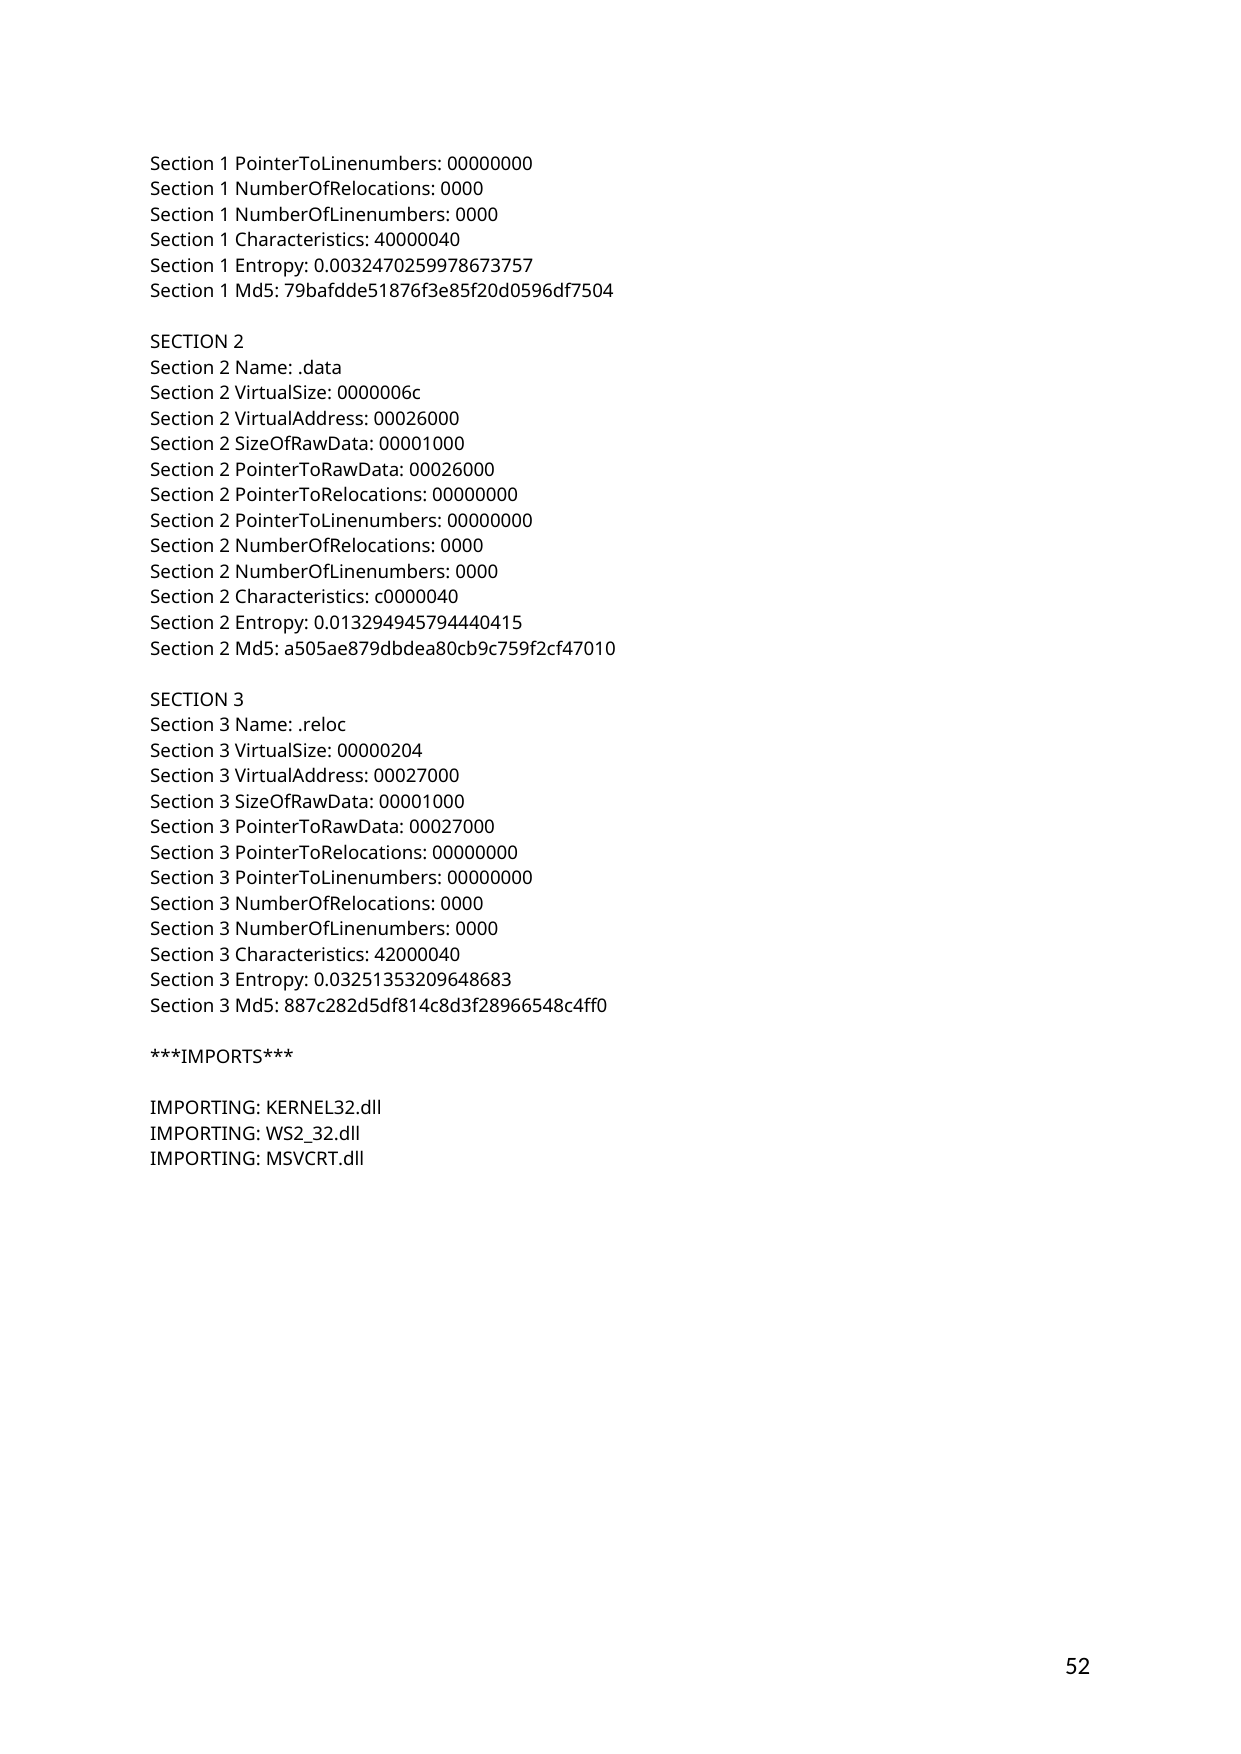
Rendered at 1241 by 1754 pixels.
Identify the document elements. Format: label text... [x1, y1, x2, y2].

text SECTION 3 [150, 686, 1090, 711]
text IMPORTING: WS2_32.dll [150, 1120, 1090, 1145]
text Section 2 PointerToRawData: 00026000 [150, 456, 1090, 482]
text Section 2 SizeOfRawData: 00001000 [150, 431, 1090, 456]
text Section 3 VirtualAddress: 00027000 [150, 762, 1090, 788]
text Section 2 VirtualAddress: 00026000 [150, 405, 1090, 431]
text Section 1 NumberOfRelocations: 0000 [150, 176, 1090, 201]
text Section 2 PointerToLinenumbers: 00000000 [150, 507, 1090, 533]
text Section 2 NumberOfRelocations: 0000 [150, 533, 1090, 558]
text Section 3 Entropy: 0.03251353209648683 [150, 967, 1090, 992]
text Section 3 Characteristics: 42000040 [150, 941, 1090, 967]
text ***IMPORTS*** [150, 1043, 1090, 1069]
text Section 1 Md5: 79bafdde51876f3e85f20d0596df7504 [150, 278, 1090, 303]
text IMPORTING: MSVCRT.dll [150, 1145, 1090, 1171]
text Section 2 Characteristics: c0000040 [150, 584, 1090, 609]
text Section 2 Name: .data [150, 354, 1090, 380]
text Section 3 Md5: 887c282d5df814c8d3f28966548c4ff0 [150, 992, 1090, 1018]
text Section 1 Entropy: 0.0032470259978673757 [150, 252, 1090, 278]
text SECTION 2 [150, 329, 1090, 354]
text Section 2 NumberOfLinenumbers: 0000 [150, 558, 1090, 584]
text Section 2 Md5: a505ae879dbdea80cb9c759f2cf47010 [150, 635, 1090, 660]
text Section 2 VirtualSize: 0000006c [150, 380, 1090, 405]
text Section 1 NumberOfLinenumbers: 0000 [150, 201, 1090, 227]
text Section 2 PointerToRelocations: 00000000 [150, 482, 1090, 507]
text Section 3 PointerToLinenumbers: 00000000 [150, 864, 1090, 890]
text IMPORTING: KERNEL32.dll [150, 1094, 1090, 1120]
text Section 1 Characteristics: 40000040 [150, 227, 1090, 252]
text Section 3 PointerToRelocations: 00000000 [150, 839, 1090, 864]
text Section 3 Name: .reloc [150, 711, 1090, 737]
text Section 3 VirtualSize: 00000204 [150, 737, 1090, 762]
text Section 3 SizeOfRawData: 00001000 [150, 788, 1090, 813]
text Section 3 NumberOfRelocations: 0000 [150, 890, 1090, 916]
text Section 1 PointerToLinenumbers: 00000000 [150, 150, 1090, 176]
text Section 3 PointerToRawData: 00027000 [150, 813, 1090, 839]
text Section 3 NumberOfLinenumbers: 0000 [150, 916, 1090, 941]
text Section 2 Entropy: 0.013294945794440415 [150, 609, 1090, 635]
